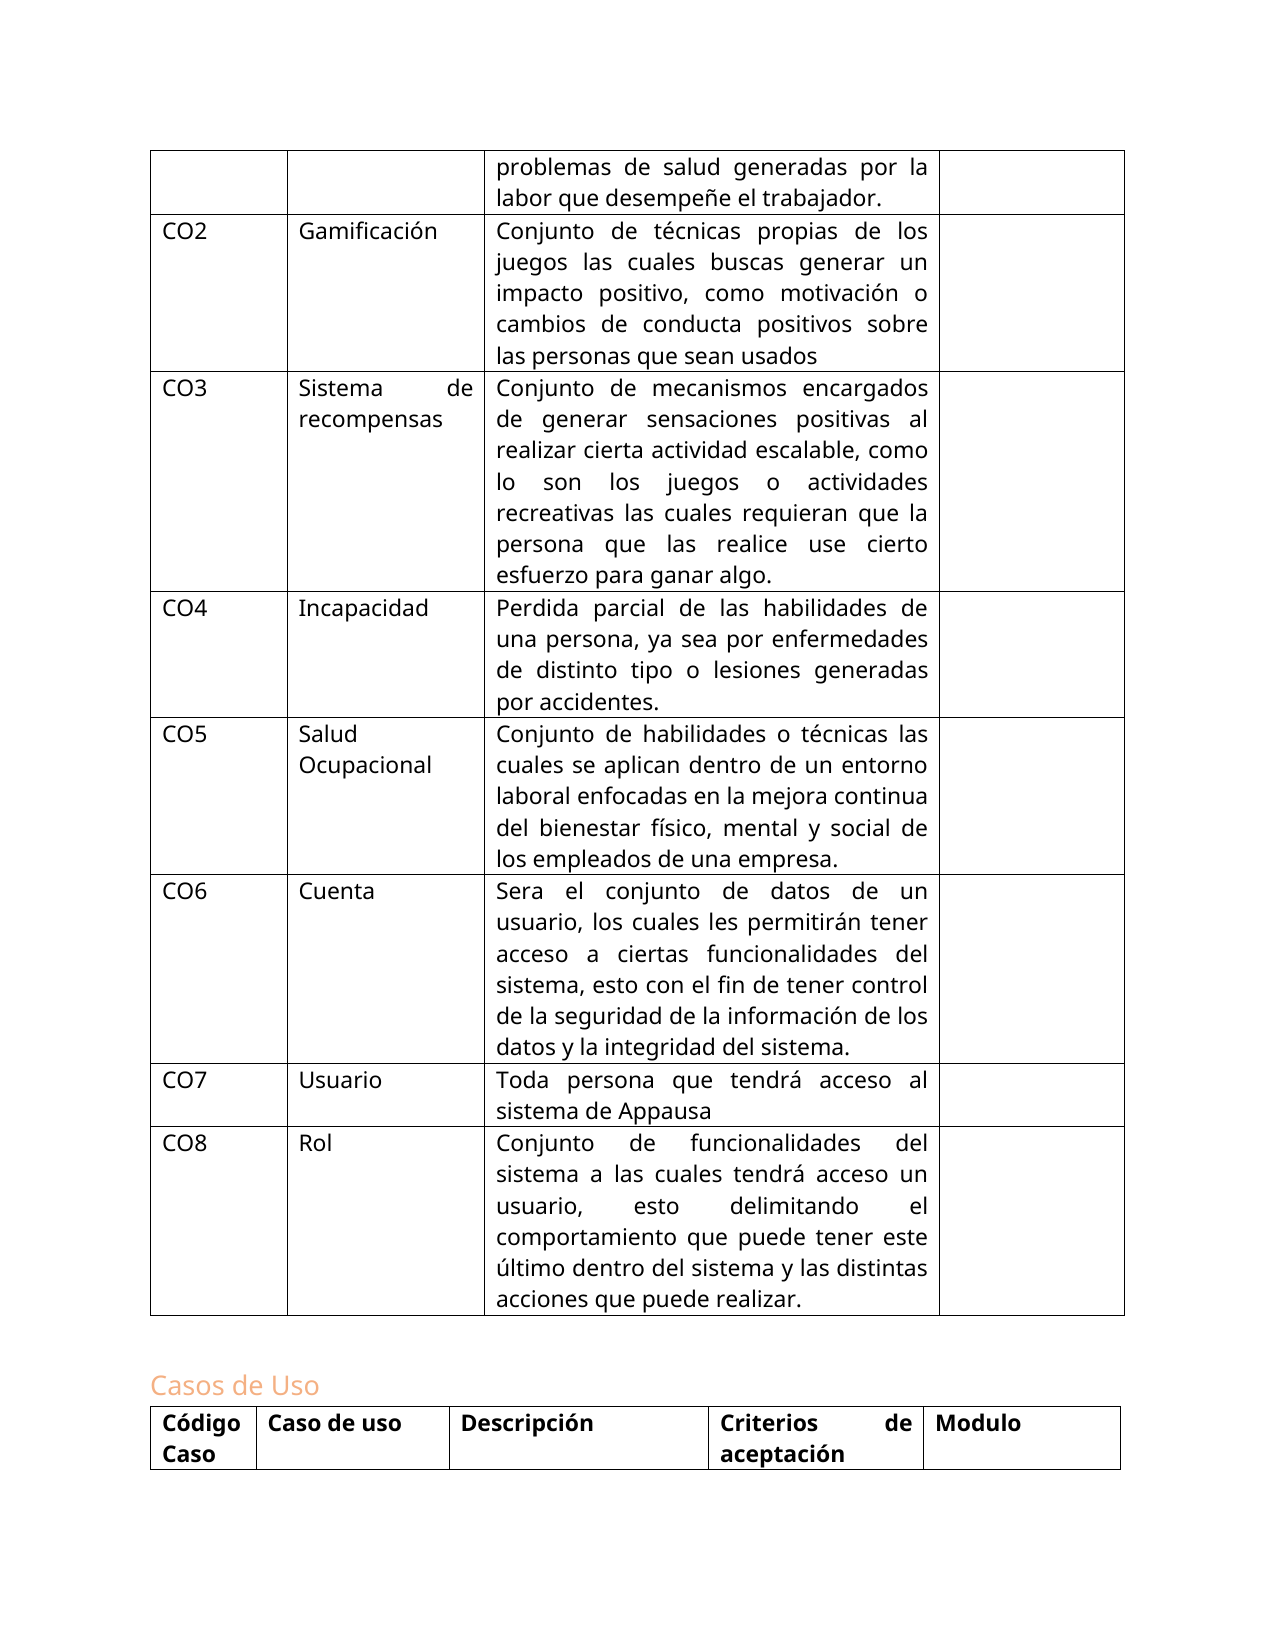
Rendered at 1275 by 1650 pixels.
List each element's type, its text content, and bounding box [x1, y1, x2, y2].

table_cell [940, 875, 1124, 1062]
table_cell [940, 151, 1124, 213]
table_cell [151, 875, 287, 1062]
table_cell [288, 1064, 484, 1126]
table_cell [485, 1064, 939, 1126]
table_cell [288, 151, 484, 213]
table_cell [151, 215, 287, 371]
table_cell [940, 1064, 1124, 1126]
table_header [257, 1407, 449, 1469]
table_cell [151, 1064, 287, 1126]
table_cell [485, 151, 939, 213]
subtitle Casos de Uso [150, 1366, 1125, 1403]
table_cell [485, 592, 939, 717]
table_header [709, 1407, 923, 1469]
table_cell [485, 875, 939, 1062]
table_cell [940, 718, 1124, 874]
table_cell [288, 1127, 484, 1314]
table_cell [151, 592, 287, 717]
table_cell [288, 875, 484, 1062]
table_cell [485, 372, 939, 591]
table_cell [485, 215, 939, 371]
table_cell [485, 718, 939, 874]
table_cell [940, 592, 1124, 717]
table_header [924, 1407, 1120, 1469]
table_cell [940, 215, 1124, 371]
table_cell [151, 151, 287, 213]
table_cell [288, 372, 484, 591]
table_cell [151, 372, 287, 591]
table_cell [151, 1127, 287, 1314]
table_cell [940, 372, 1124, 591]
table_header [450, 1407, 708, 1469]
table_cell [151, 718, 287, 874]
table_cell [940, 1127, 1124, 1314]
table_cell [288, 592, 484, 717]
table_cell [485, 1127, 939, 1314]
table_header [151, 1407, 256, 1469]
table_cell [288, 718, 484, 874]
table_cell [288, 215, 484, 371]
